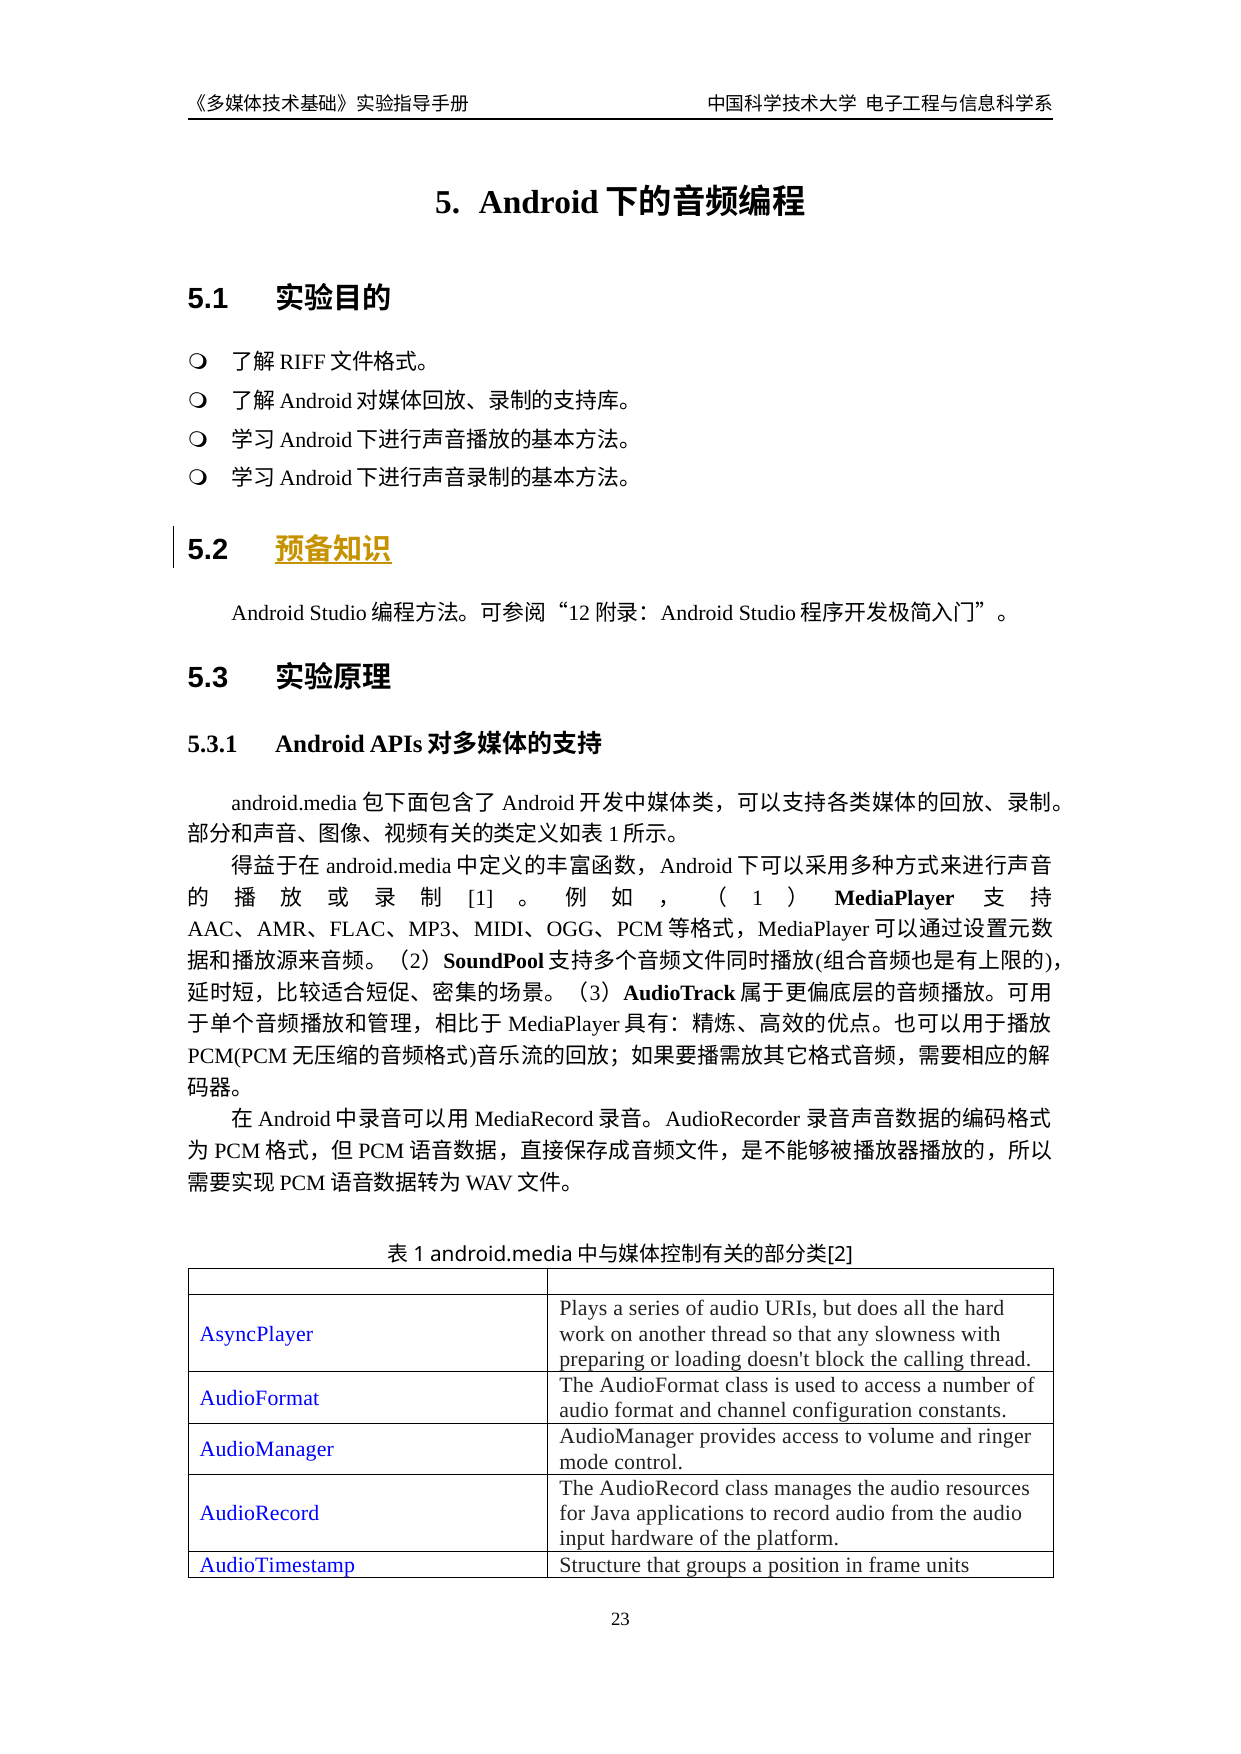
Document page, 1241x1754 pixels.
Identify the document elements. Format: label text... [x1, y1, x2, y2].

table_header [548, 1269, 1053, 1294]
subtitle 实验原理 [187, 654, 1053, 696]
text 表 1 android.media中与媒体控制有关的部分类[2] [187, 1238, 1053, 1268]
table_cell The AudioRecord class manages the audio resources for Java applications to record audio from the audio input hardware of the platform. [548, 1475, 1053, 1551]
table_cell AudioRecord [189, 1475, 547, 1551]
table_cell AudioManager [189, 1424, 547, 1474]
subtitle 实验目的 [187, 274, 1053, 317]
subtitle Android APIs对多媒体的支持 [187, 723, 1053, 759]
text Android Studio编程方法。可参阅“12 附录：Android Studio程序开发极简入门”。 [187, 595, 1053, 627]
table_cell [548, 1552, 1053, 1577]
table_cell AsyncPlayer [189, 1295, 547, 1371]
list 学习Android下进行声音播放的基本方法。 [187, 421, 1053, 454]
table_cell AudioManager provides access to volume and ringer mode control. [548, 1424, 1053, 1474]
list 了解RIFF文件格式。 [187, 344, 1053, 376]
table_cell Plays a series of audio URIs, but does all the hard work on another thread so that any slowness with preparing or loading doesn't block the calling thread. [548, 1295, 1053, 1371]
list 了解Android对媒体回放、录制的支持库。 [187, 382, 1053, 415]
text 在Android中录音可以用MediaRecord录音。AudioRecorder 录音声音数据的编码格式为PCM格式，但PCM语音数据，直接保存成音频文件，是不能够被播放器播放的，所以需要实现PCM语音数据转为WAV文件。 [187, 1101, 1053, 1196]
table_cell AudioTimestamp [189, 1552, 547, 1577]
subtitle Android下的音频编程 [187, 175, 1053, 223]
text 得益于在android.media中定义的丰富函数，Android下可以采用多种方式来进行声音的播放或录制[1]。例如，（1）MediaPlayer支持AAC、AMR、FLAC、MP3、MIDI、OGG、PCM等格式，MediaPlayer可以通过设置元数据和播放源来音频。（2）SoundPool支持多个音频文件同时播放(组合音频也是有上限的)，延时短，比较适合短促、密集的场景。（3）AudioTrack属于更偏底层的音频播放。可用于单个音频播放和管理，相比于MediaPlayer具有：精炼、高效的优点。也可以用于播放PCM(PCM无压缩的音频格式)音乐流的回放；如果要播需放其它格式音频，需要相应的解码器。 [187, 848, 1053, 1101]
table_header [189, 1269, 547, 1294]
text android.media包下面包含了Android开发中媒体类，可以支持各类媒体的回放、录制。部分和声音、图像、视频有关的类定义如表 1所示。 [187, 784, 1053, 848]
table_cell AudioFormat [189, 1372, 547, 1422]
list 学习Android下进行声音录制的基本方法。 [187, 460, 1053, 492]
table_cell The AudioFormat class is used to access a number of audio format and channel configuration constants. [548, 1372, 1053, 1422]
